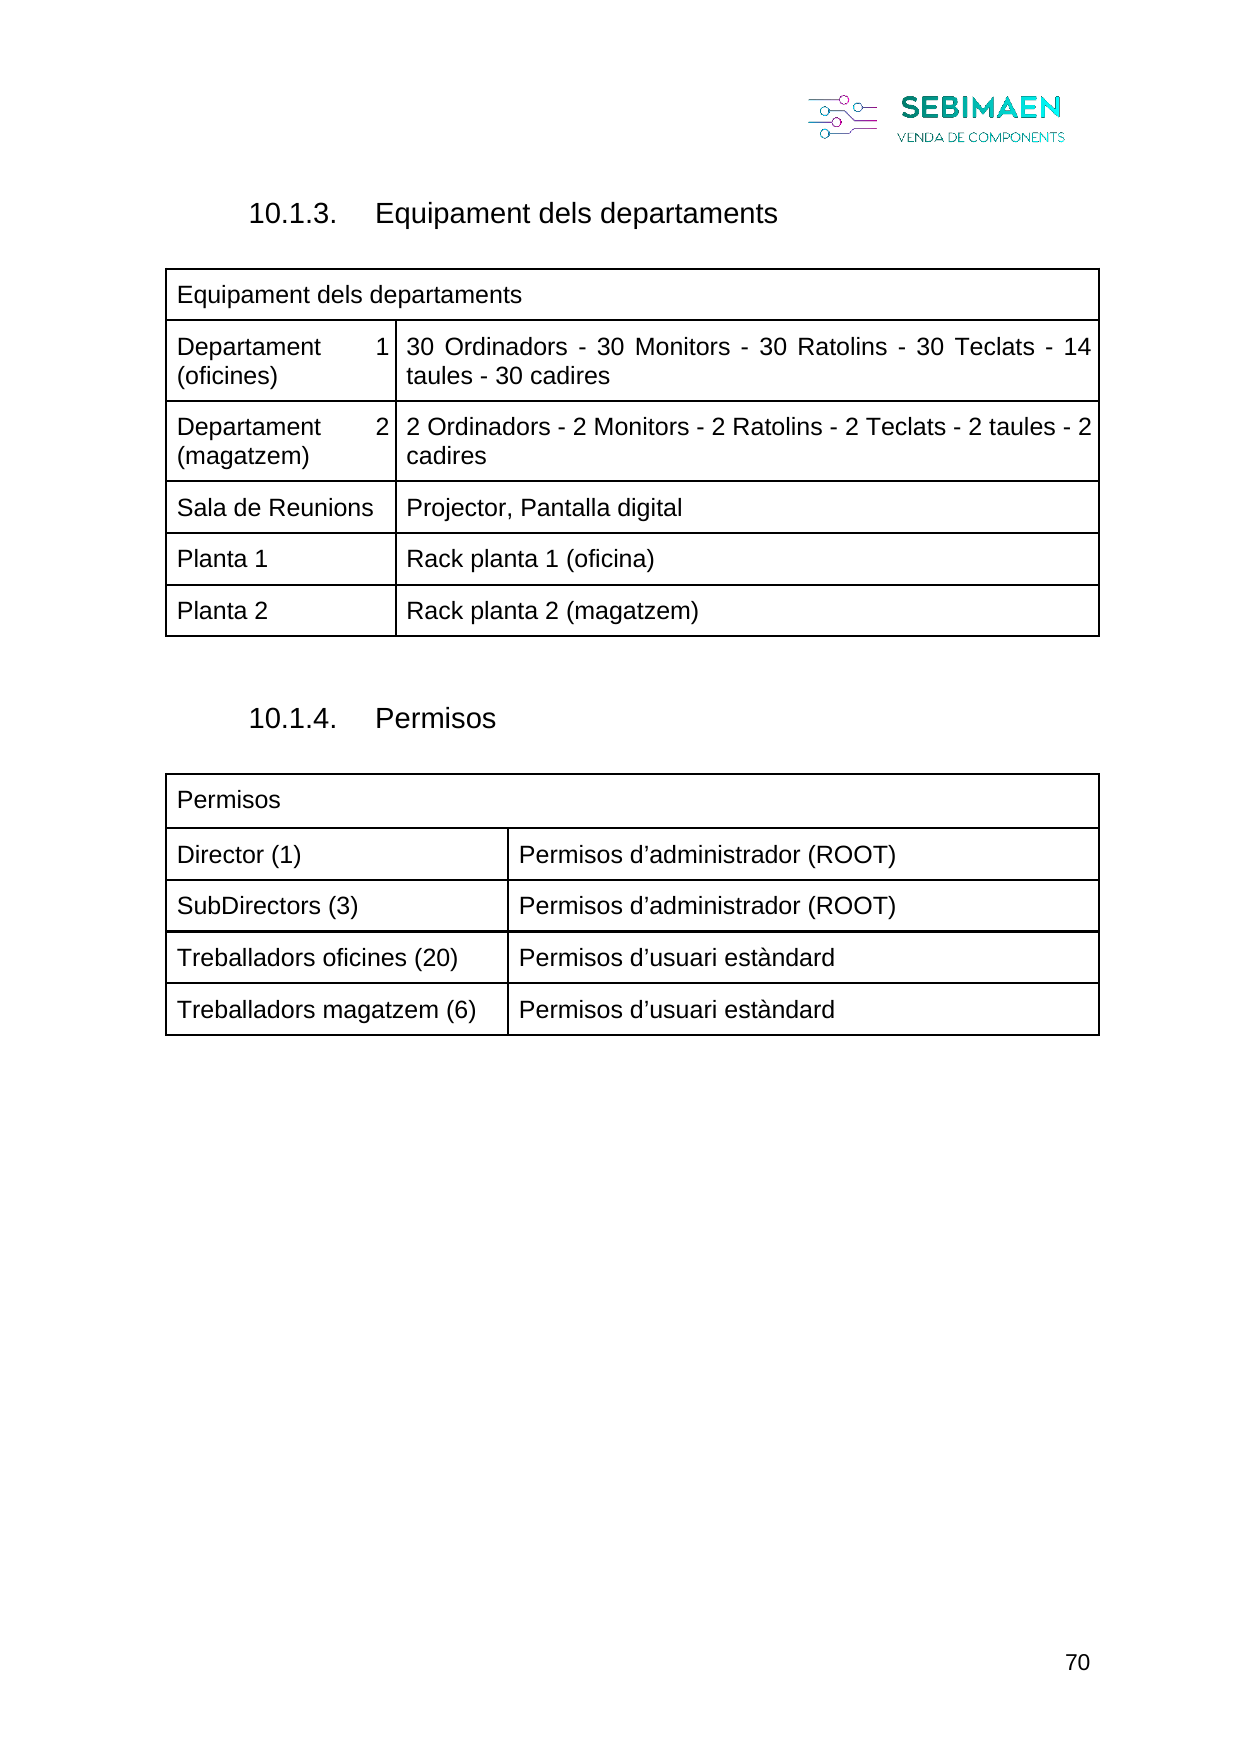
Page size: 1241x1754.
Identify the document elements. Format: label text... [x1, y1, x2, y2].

subtitle Permisos [337, 701, 1094, 734]
table_cell Rack planta 1 (oficina) [397, 534, 1098, 583]
table_cell 2 Ordinadors - 2 Monitors - 2 Ratolins - 2 Teclats - 2 taules - 2 cadires [397, 402, 1098, 480]
table_header Permisos [167, 775, 1098, 827]
table_cell SubDirectors (3) [167, 881, 507, 930]
table_cell Planta 2 [167, 586, 395, 635]
table_cell Projector, Pantalla digital [397, 482, 1098, 532]
table_cell Permisos d’usuari estàndard [509, 984, 1098, 1034]
table_cell Permisos d’usuari estàndard [509, 933, 1098, 982]
table_cell Departament 1 (oficines) [167, 321, 395, 400]
table_header Equipament dels departaments [167, 270, 1098, 319]
table_cell Permisos d’administrador (ROOT) [509, 829, 1098, 879]
table_cell Treballadors oficines (20) [167, 933, 507, 982]
table_cell Planta 1 [167, 534, 395, 583]
table_cell Permisos d’administrador (ROOT) [509, 881, 1098, 930]
picture [780, 75, 1091, 159]
subtitle Equipament dels departaments [337, 196, 1094, 229]
table_cell Sala de Reunions [167, 482, 395, 532]
table_cell 30 Ordinadors - 30 Monitors - 30 Ratolins - 30 Teclats - 14 taules - 30 cadires [397, 321, 1098, 400]
table_cell Rack planta 2 (magatzem) [397, 586, 1098, 635]
table_cell Treballadors magatzem (6) [167, 984, 507, 1034]
table_cell Departament 2 (magatzem) [167, 402, 395, 480]
table_cell Director (1) [167, 829, 507, 879]
